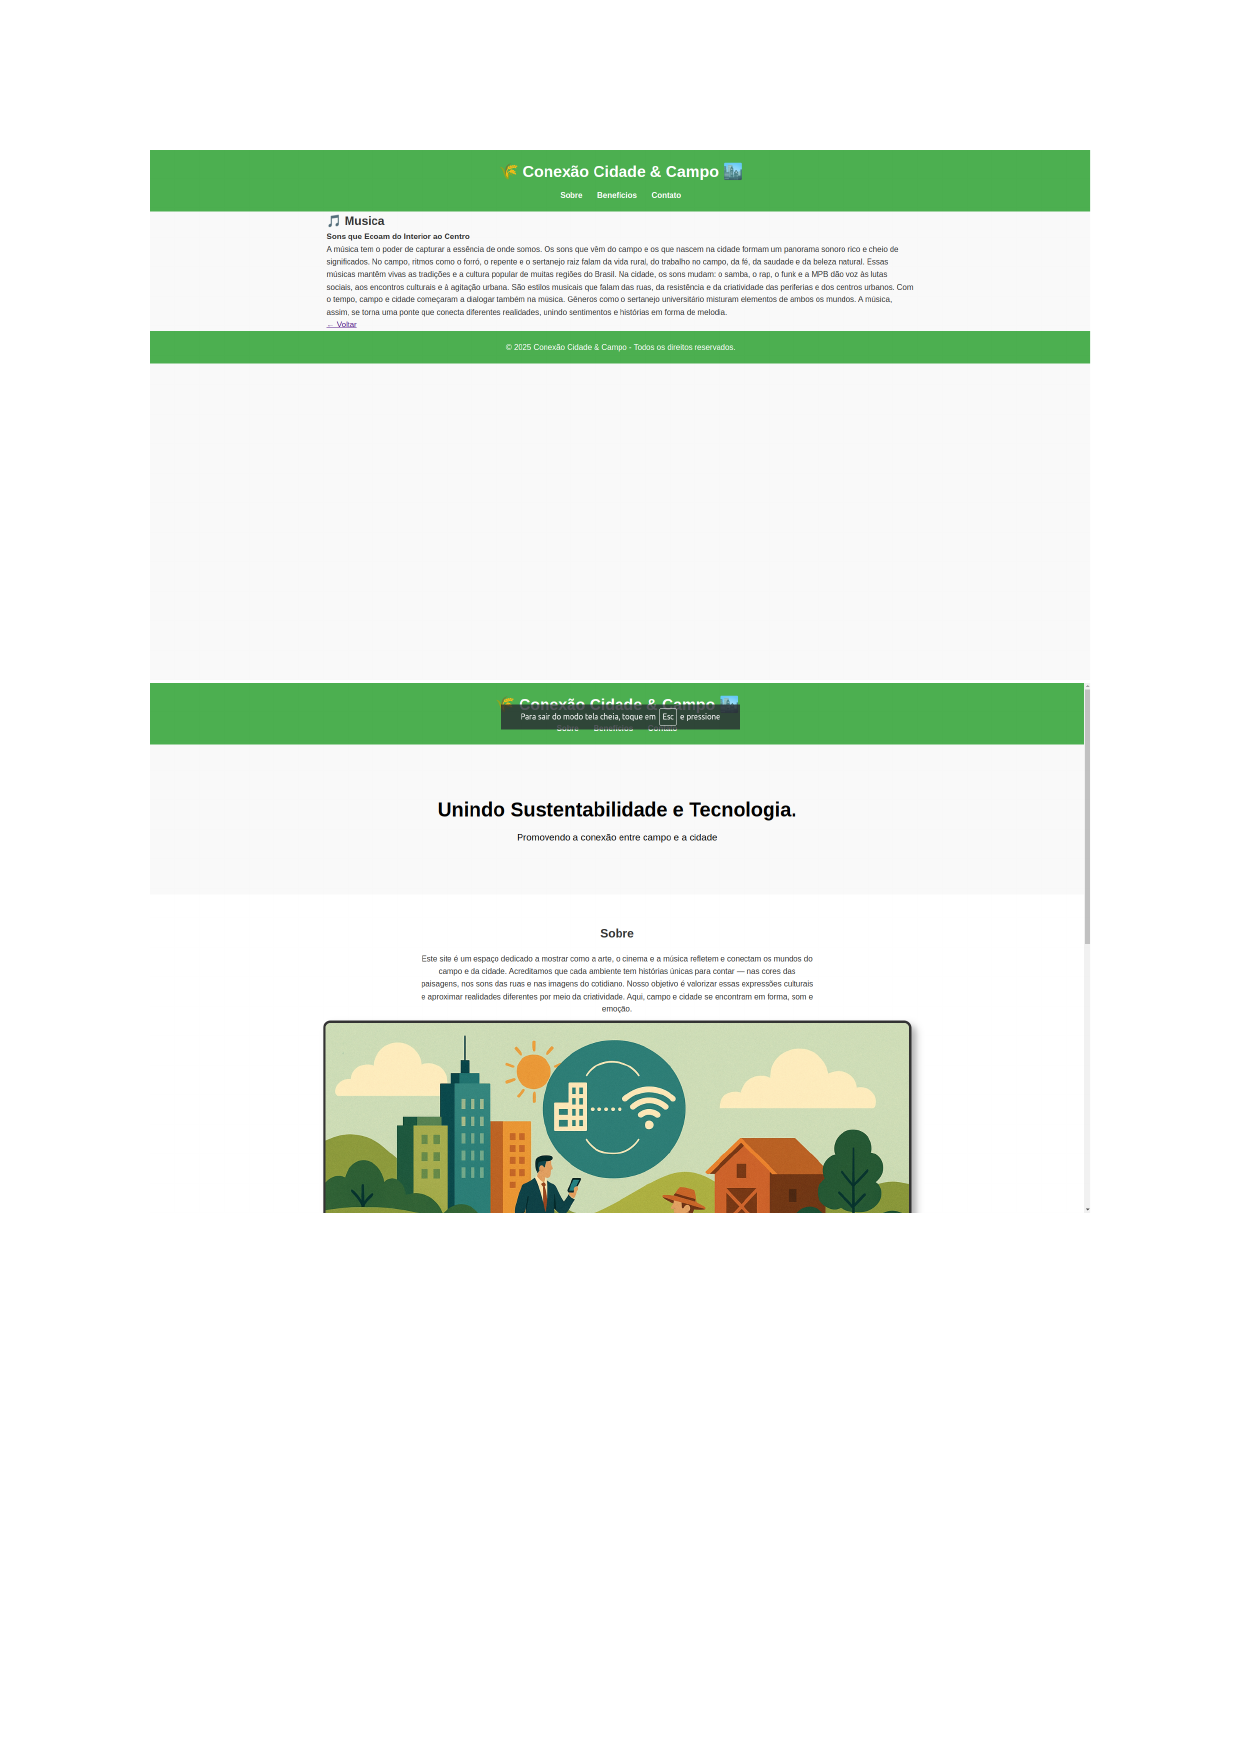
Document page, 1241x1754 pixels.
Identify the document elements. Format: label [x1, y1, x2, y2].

picture [150, 683, 1091, 1213]
picture [150, 150, 1091, 680]
